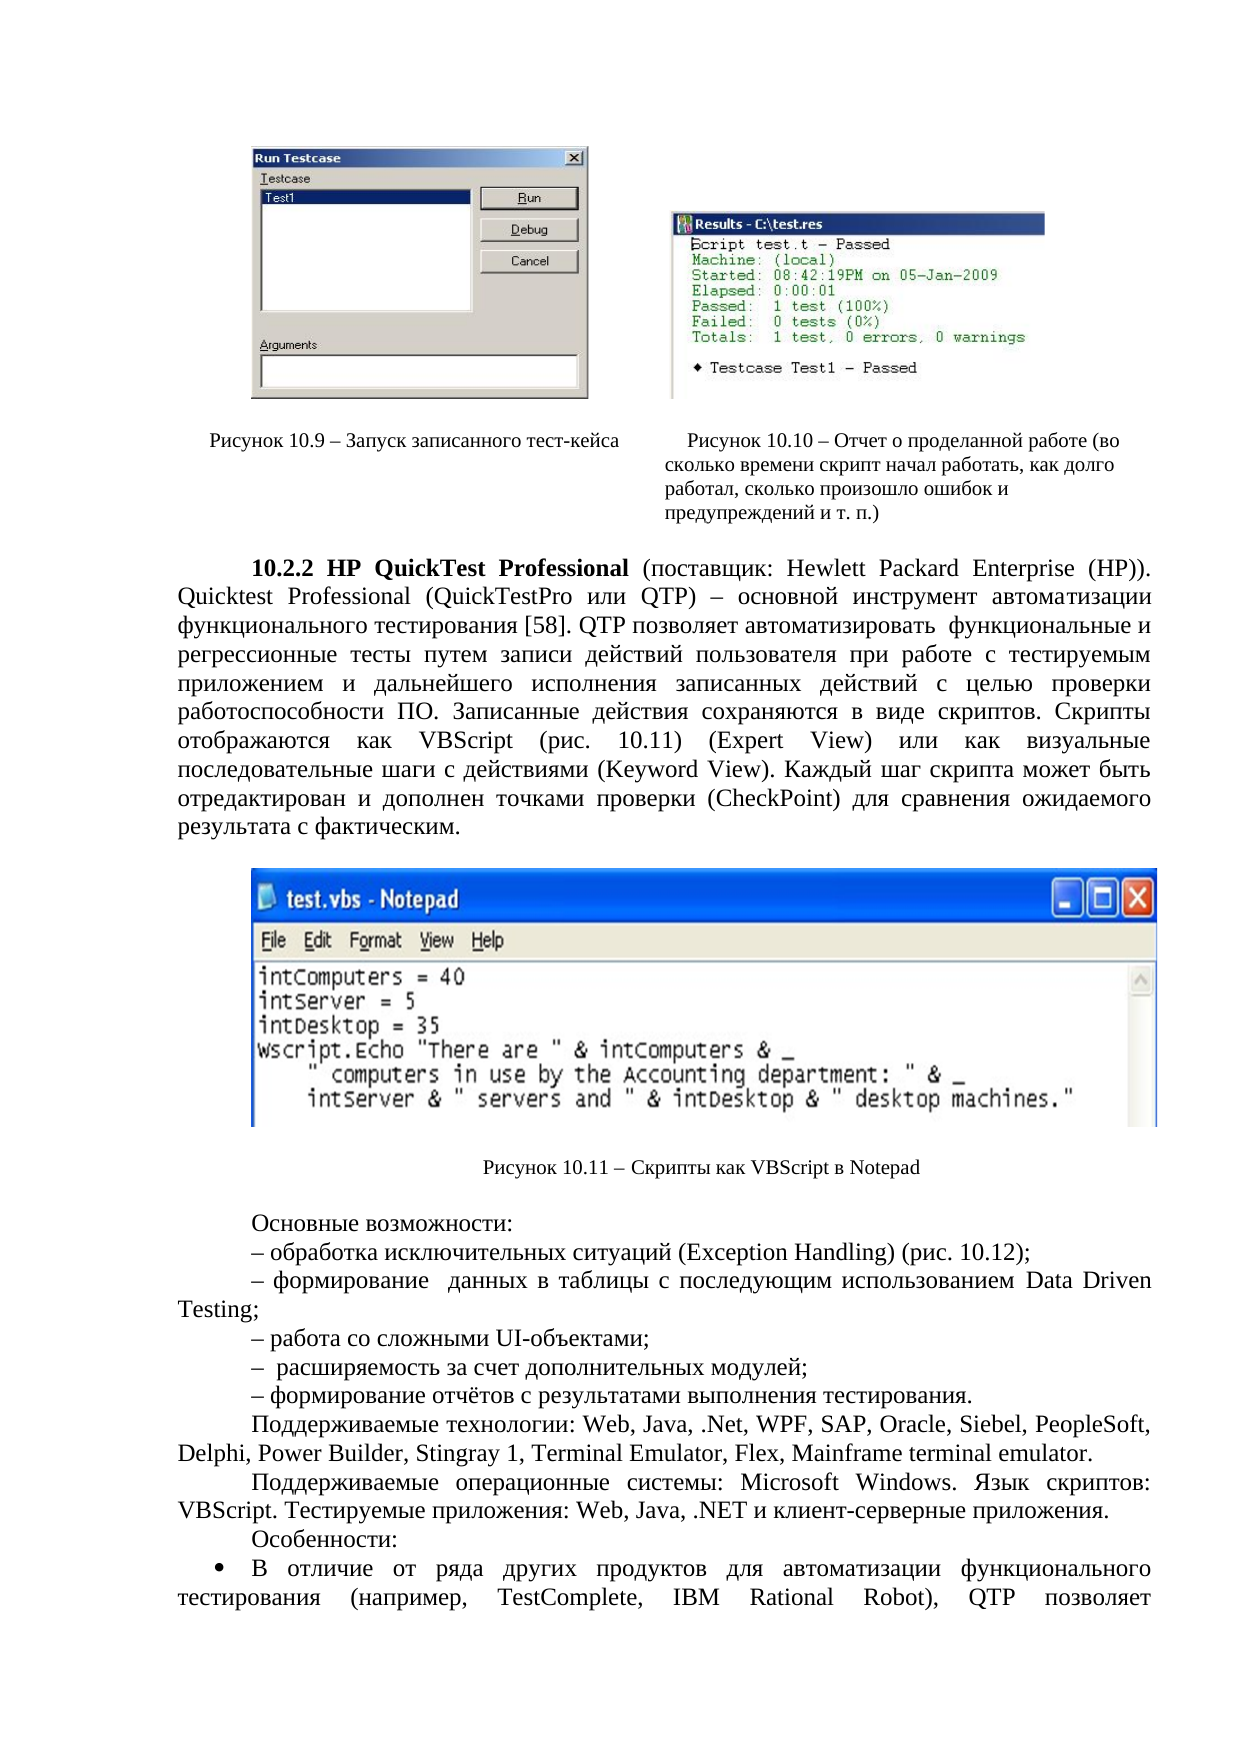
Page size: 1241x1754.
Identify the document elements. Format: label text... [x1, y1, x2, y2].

text – работа со сложными UI-объектами; [177, 1323, 1152, 1352]
text – формирование данных в таблицы с последующим использованием Data Driven Testing; [177, 1265, 1152, 1323]
picture [669, 210, 1045, 399]
text 10.2.2 HP QuickTest Professional (поставщик: Hewlett Packard Enterprise (HP)). Quicktest Professional (QuickTestPro или QTP) – основной инcтрумент автоматизации функционального тестирования [58]. QTP позволяет автоматизировать функциональные и регрессионные тесты путем записи действий пользователя при работе с тестируемым приложением и дальнейшего исполнения записанных действий с целью проверки работоспособности ПО. Записанные действия сохраняются в виде скриптов. Скрипты отображаются как VBScript (рис. 10.11) (Expert View) или как визуальные последовательные шаги с действиями (Keyword View). Каждый шаг скрипта может быть отредактирован и дополнен точками проверки (CheckPoint) для сравнения ожидаемого результата с фактическим. [177, 553, 1152, 840]
text Поддерживаемые операционные системы: Microsoft Windows. Язык скриптов: VBScript. Тестируемые приложения: Web, Java, .NET и клиент-серверные приложения. [177, 1467, 1152, 1524]
text Основные возможности: [177, 1208, 1152, 1237]
text – обработка исключительных ситуаций (Exception Handling) (рис. 10.12); [177, 1237, 1152, 1265]
text Рисунок 10.9 – Запуск записанного тест-кейса Рисунок 10.10 – Отчет о проделанной работе (во сколько времени скрипт начал работать, как долго работал, сколько произошло ошибок и предупреждений и т. п.) [178, 428, 1152, 524]
text – расширяемость за счет дополнительных модулей; [177, 1352, 1152, 1380]
text Особенности: [177, 1524, 1152, 1553]
picture [251, 146, 589, 399]
text Поддерживаемые технологии: Web, Java, .Net, WPF, SAP, Oracle, Siebel, PeopleSoft, Delphi, Power Builder, Stingray 1, Terminal Emulator, Flex, Mainframe terminal emulator. [177, 1409, 1152, 1467]
text – формирование отчётов с результатами выполнения тестирования. [177, 1380, 1152, 1409]
picture [251, 868, 1158, 1127]
text Рисунок 10.11 – Скрипты как VBScript в Notepad [177, 1155, 1152, 1179]
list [177, 1553, 1152, 1610]
